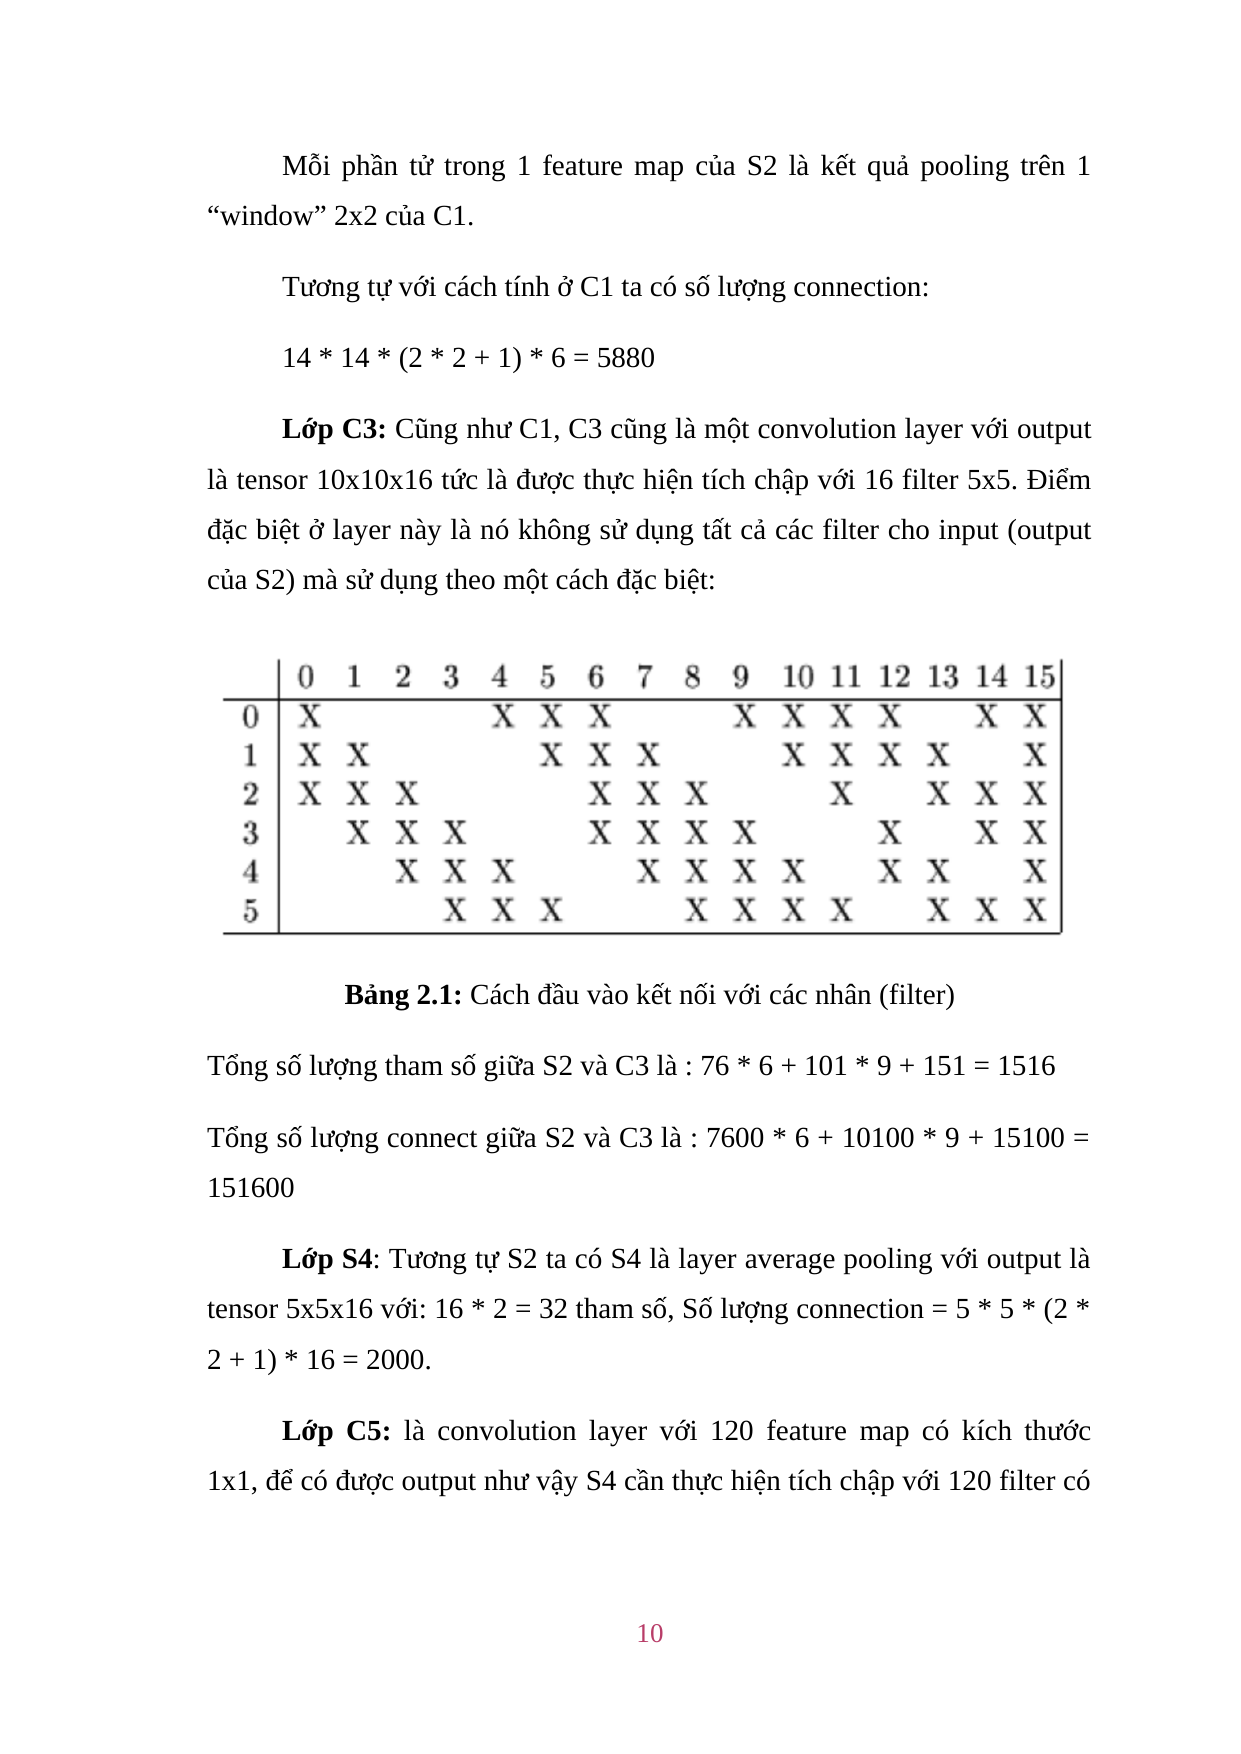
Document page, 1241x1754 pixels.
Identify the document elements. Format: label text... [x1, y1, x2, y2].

text Lớp S4: Tương tự S2 ta có S4 là layer average pooling với output là tensor 5x5x16 với: 16 * 2 = 32 tham số, Số lượng connection = 5 * 5 * (2 * 2 + 1) * 16 = 2000. [207, 1241, 1092, 1375]
text Bảng 2.1: Cách đầu vào kết nối với các nhân (filter) [207, 977, 1092, 1011]
text Tổng số lượng tham số giữa S2 và C3 là : 76 * 6 + 101 * 9 + 151 = 1516 [207, 1048, 1092, 1082]
picture [206, 633, 1075, 942]
text Tương tự với cách tính ở C1 ta có số lượng connection: [207, 269, 1092, 303]
text Tổng số lượng connect giữa S2 và C3 là : 7600 * 6 + 10100 * 9 + 15100 = 151600 [207, 1120, 1092, 1203]
text Mỗi phần tử trong 1 feature map của S2 là kết quả pooling trên 1 “window” 2x2 của C1. [207, 148, 1092, 232]
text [207, 1413, 1092, 1497]
text Lớp C3: Cũng như C1, C3 cũng là một convolution layer với output là tensor 10x10x16 tức là được thực hiện tích chập với 16 filter 5x5. Điểm đặc biệt ở layer này là nó không sử dụng tất cả các filter cho input (output của S2) mà sử dụng theo một cách đặc biệt: [207, 411, 1092, 596]
text 14 * 14 * (2 * 2 + 1) * 6 = 5880 [207, 340, 1092, 374]
